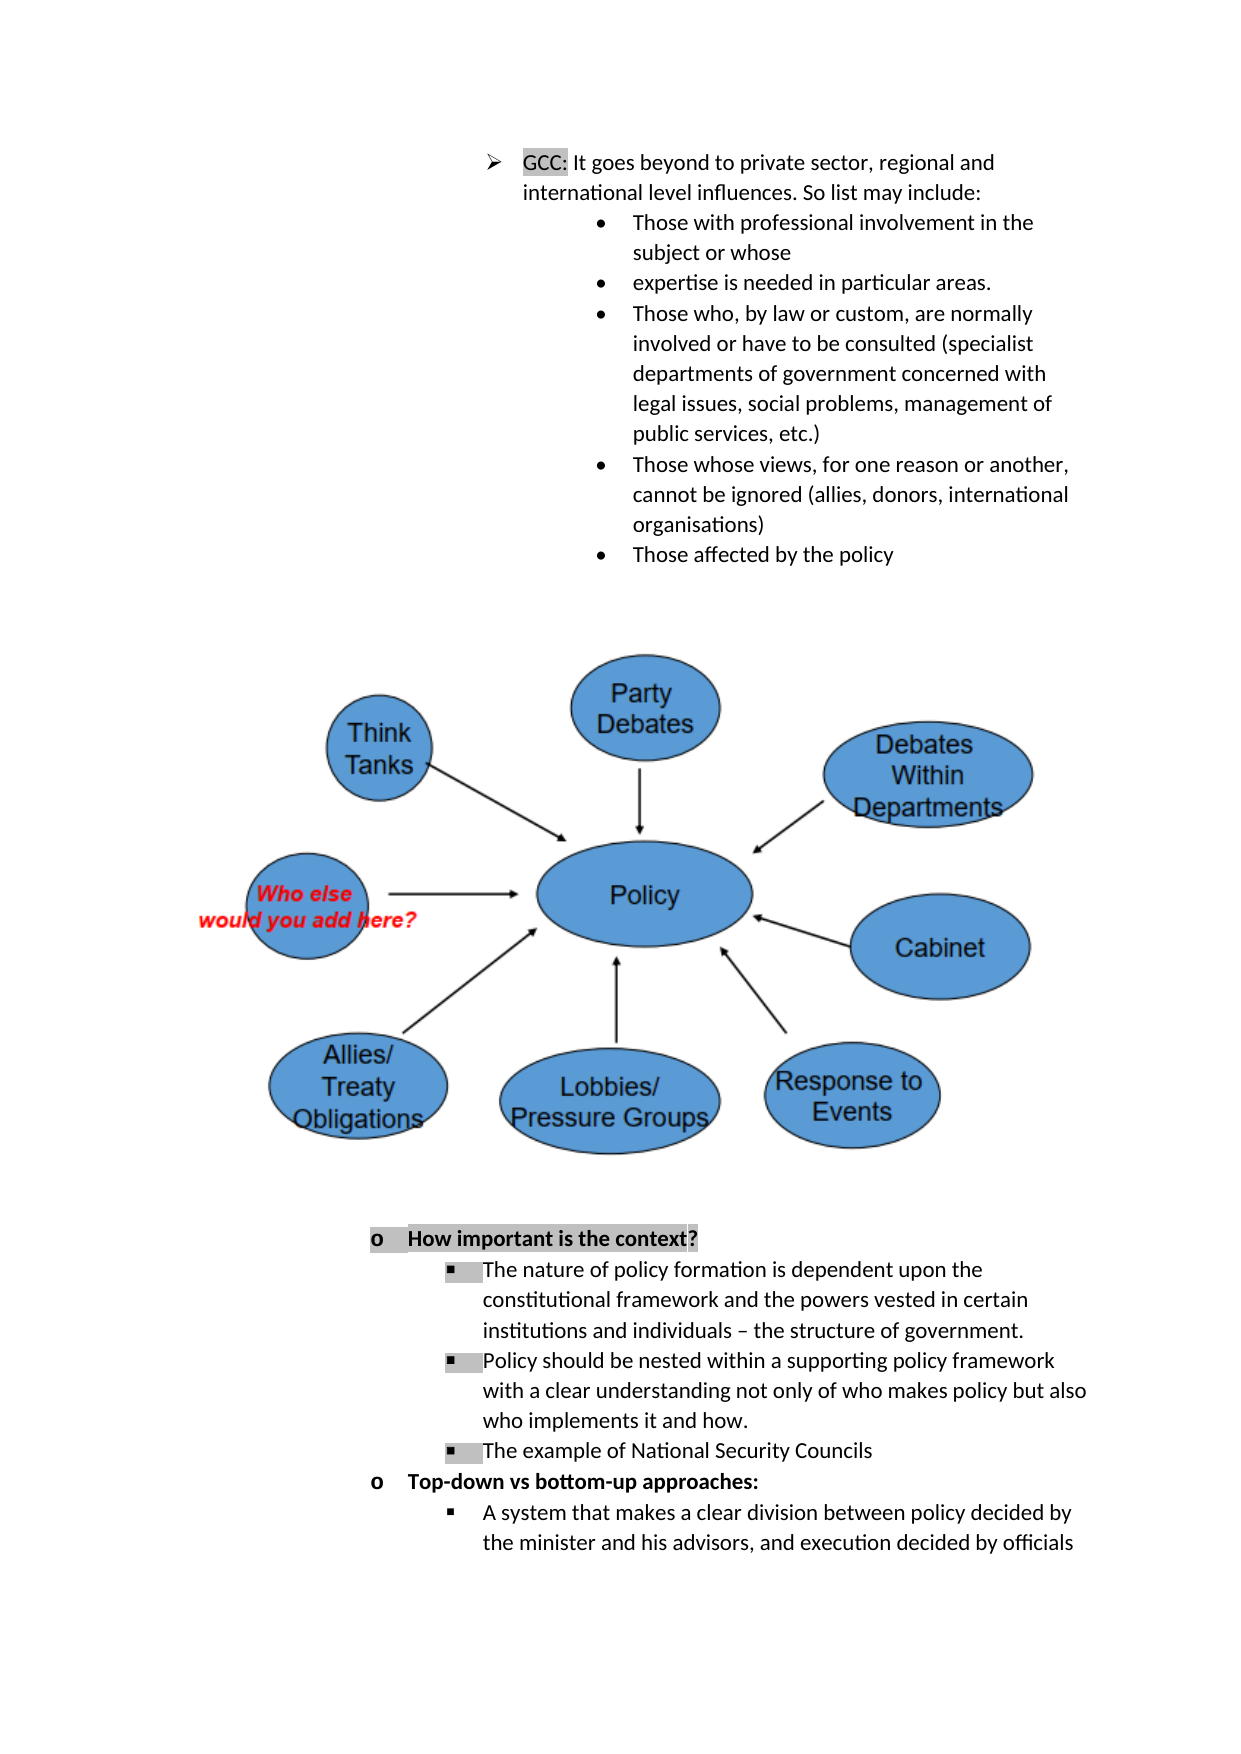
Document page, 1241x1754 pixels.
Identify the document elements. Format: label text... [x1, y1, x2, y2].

list Those who, by law or custom, are normally involved or have to be consulted (specialist departments of government concerned with legal issues, social problems, management of public services, etc.) [595, 299, 1093, 447]
list The example of National Security Councils [445, 1437, 1093, 1465]
list The nature of policy formation is dependent upon the constitutional framework and the powers vested in certain institutions and individuals – the structure of government. [445, 1255, 1093, 1344]
list expertise is needed in particular areas. [595, 268, 1093, 296]
list A system that makes a clear division between policy decided by the minister and his advisors, and execution decided by officials [445, 1498, 1093, 1557]
list Those affected by the policy [595, 540, 1093, 568]
list GCC: It goes beyond to private sector, regional and international level influences. So list may include: [485, 148, 1093, 206]
list Those whose views, for one reason or another, cannot be ignored (allies, donors, international organisations) [595, 450, 1093, 538]
list Policy should be nested within a supporting policy framework with a clear understanding not only of who makes policy but also who implements it and how. [445, 1346, 1093, 1434]
list How important is the context? [408, 1224, 1093, 1253]
list Those with professional involvement in the subject or whose [595, 208, 1093, 266]
list Top-down vs bottom-up approaches: [370, 1467, 1093, 1496]
picture [147, 587, 1093, 1159]
